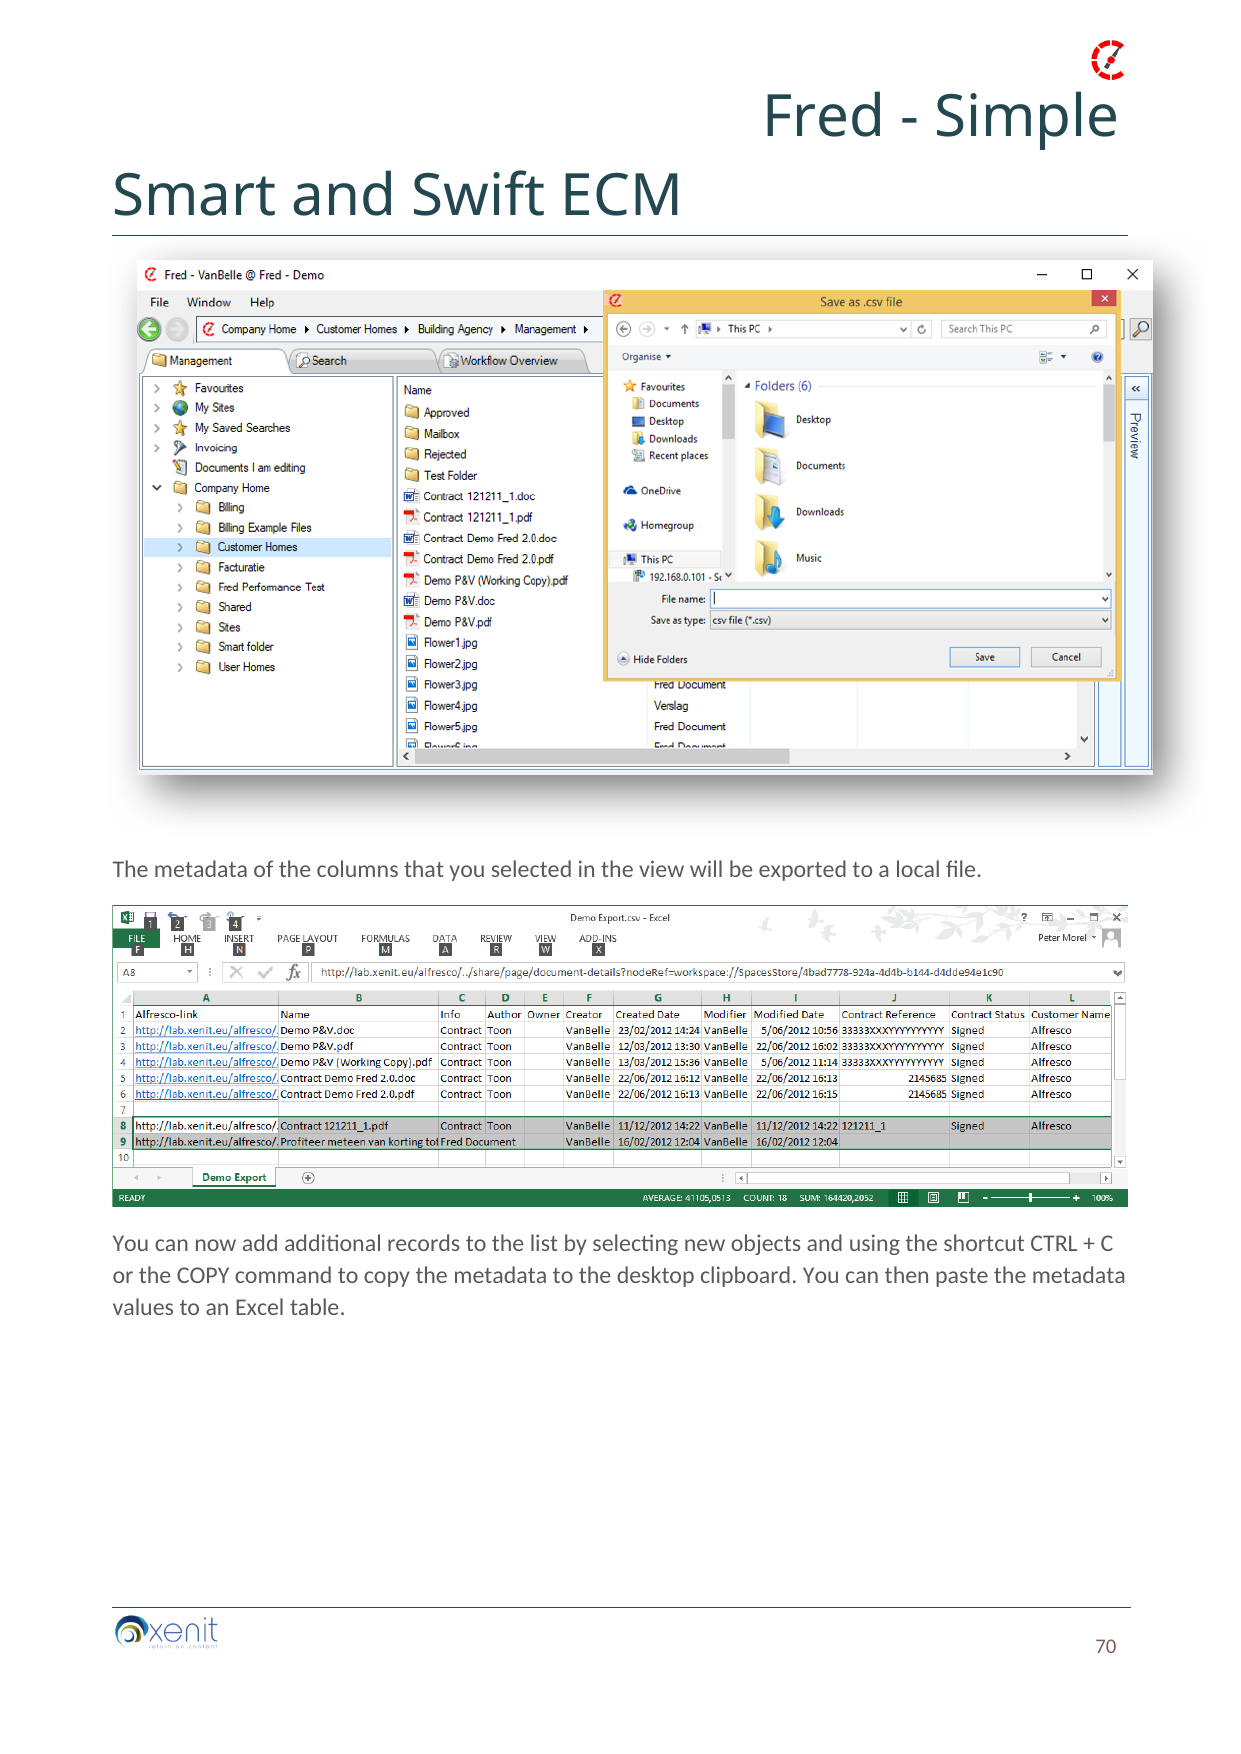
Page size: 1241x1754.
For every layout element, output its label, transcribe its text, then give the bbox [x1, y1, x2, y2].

text The metadata of the columns that you selected in the view will be exported to a local file. [112, 854, 1128, 884]
picture [112, 1610, 222, 1654]
picture [112, 905, 1128, 1207]
text You can now add additional records to the list by selecting new objects and using the shortcut CTRL + C or the COPY command to copy the metadata to the desktop clipboard. You can then paste the metadata values to an Excel table. [112, 1228, 1128, 1322]
picture [137, 260, 1153, 775]
picture [1087, 37, 1130, 83]
